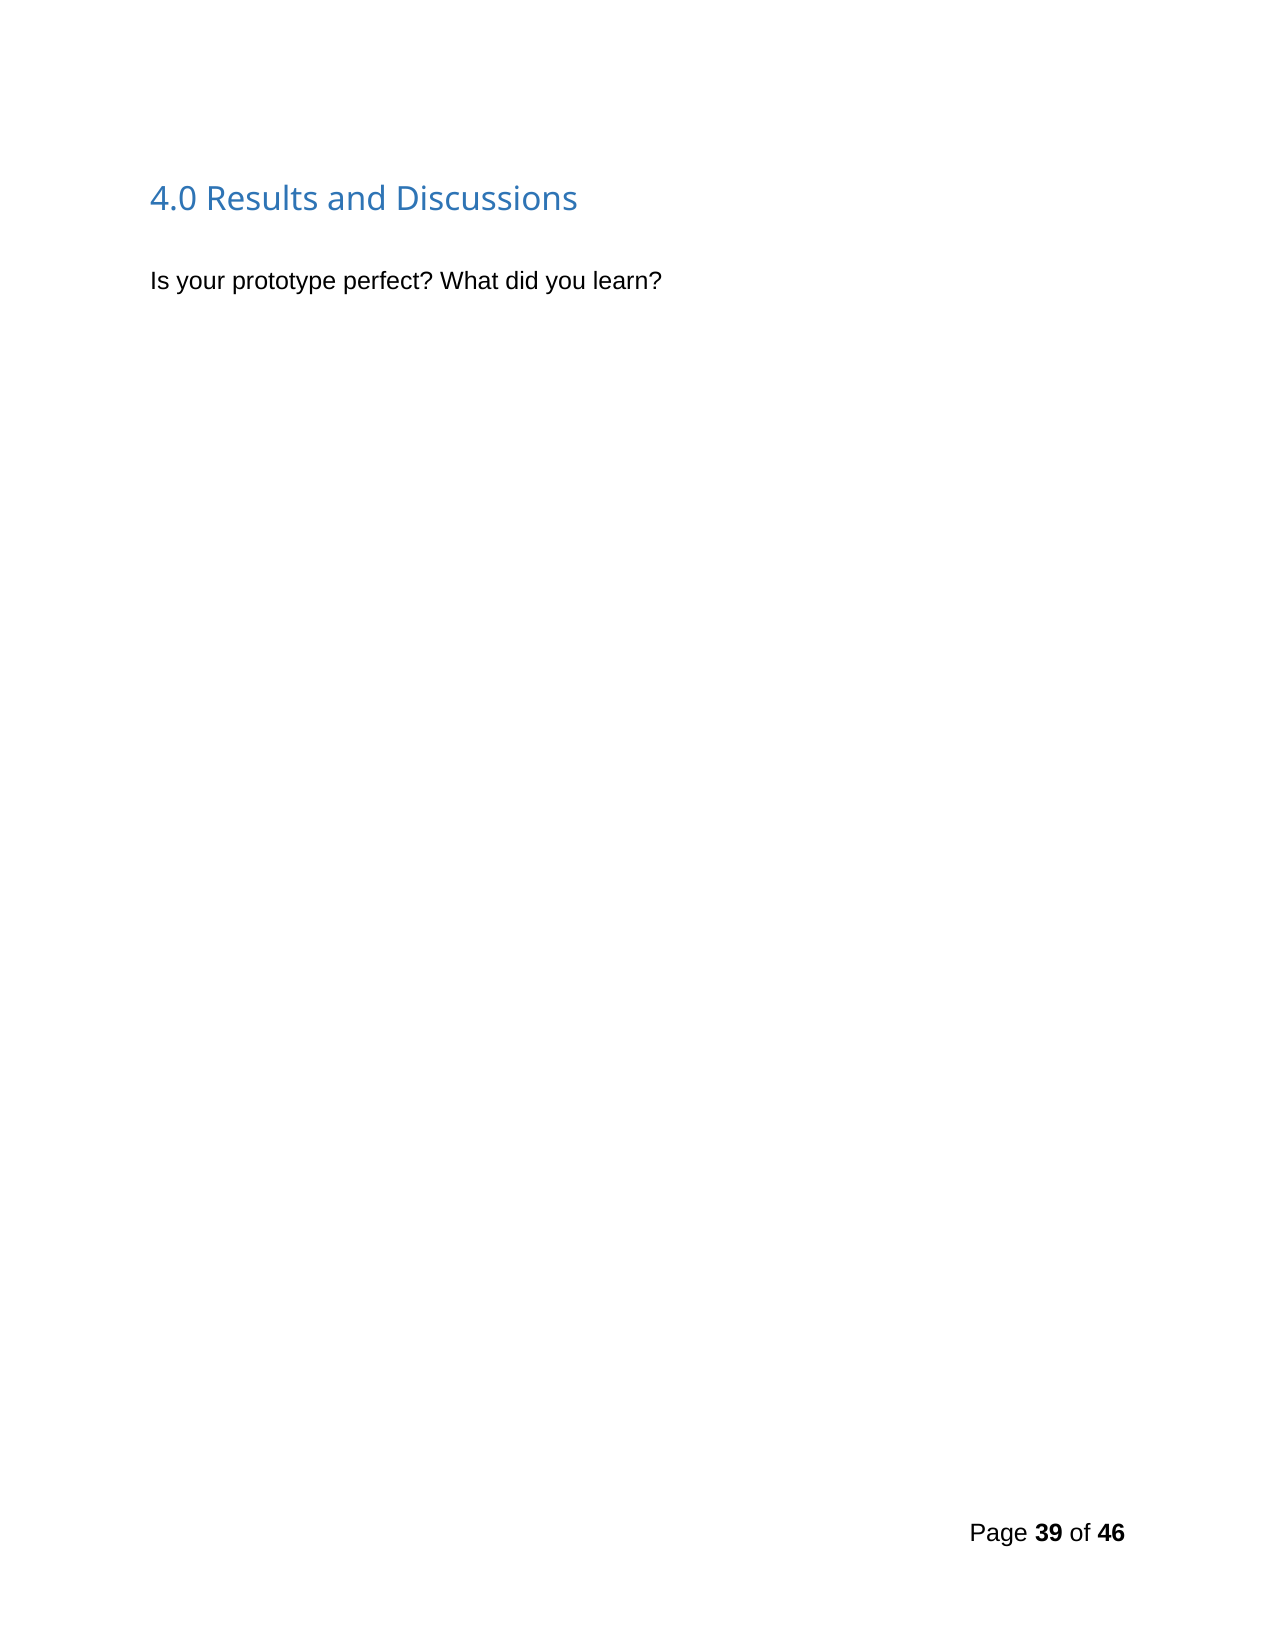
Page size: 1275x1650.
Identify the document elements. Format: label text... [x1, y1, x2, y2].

subtitle 4.0 Results and Discussions [150, 175, 1125, 220]
text Is your prototype perfect? What did you learn? [150, 266, 1125, 294]
